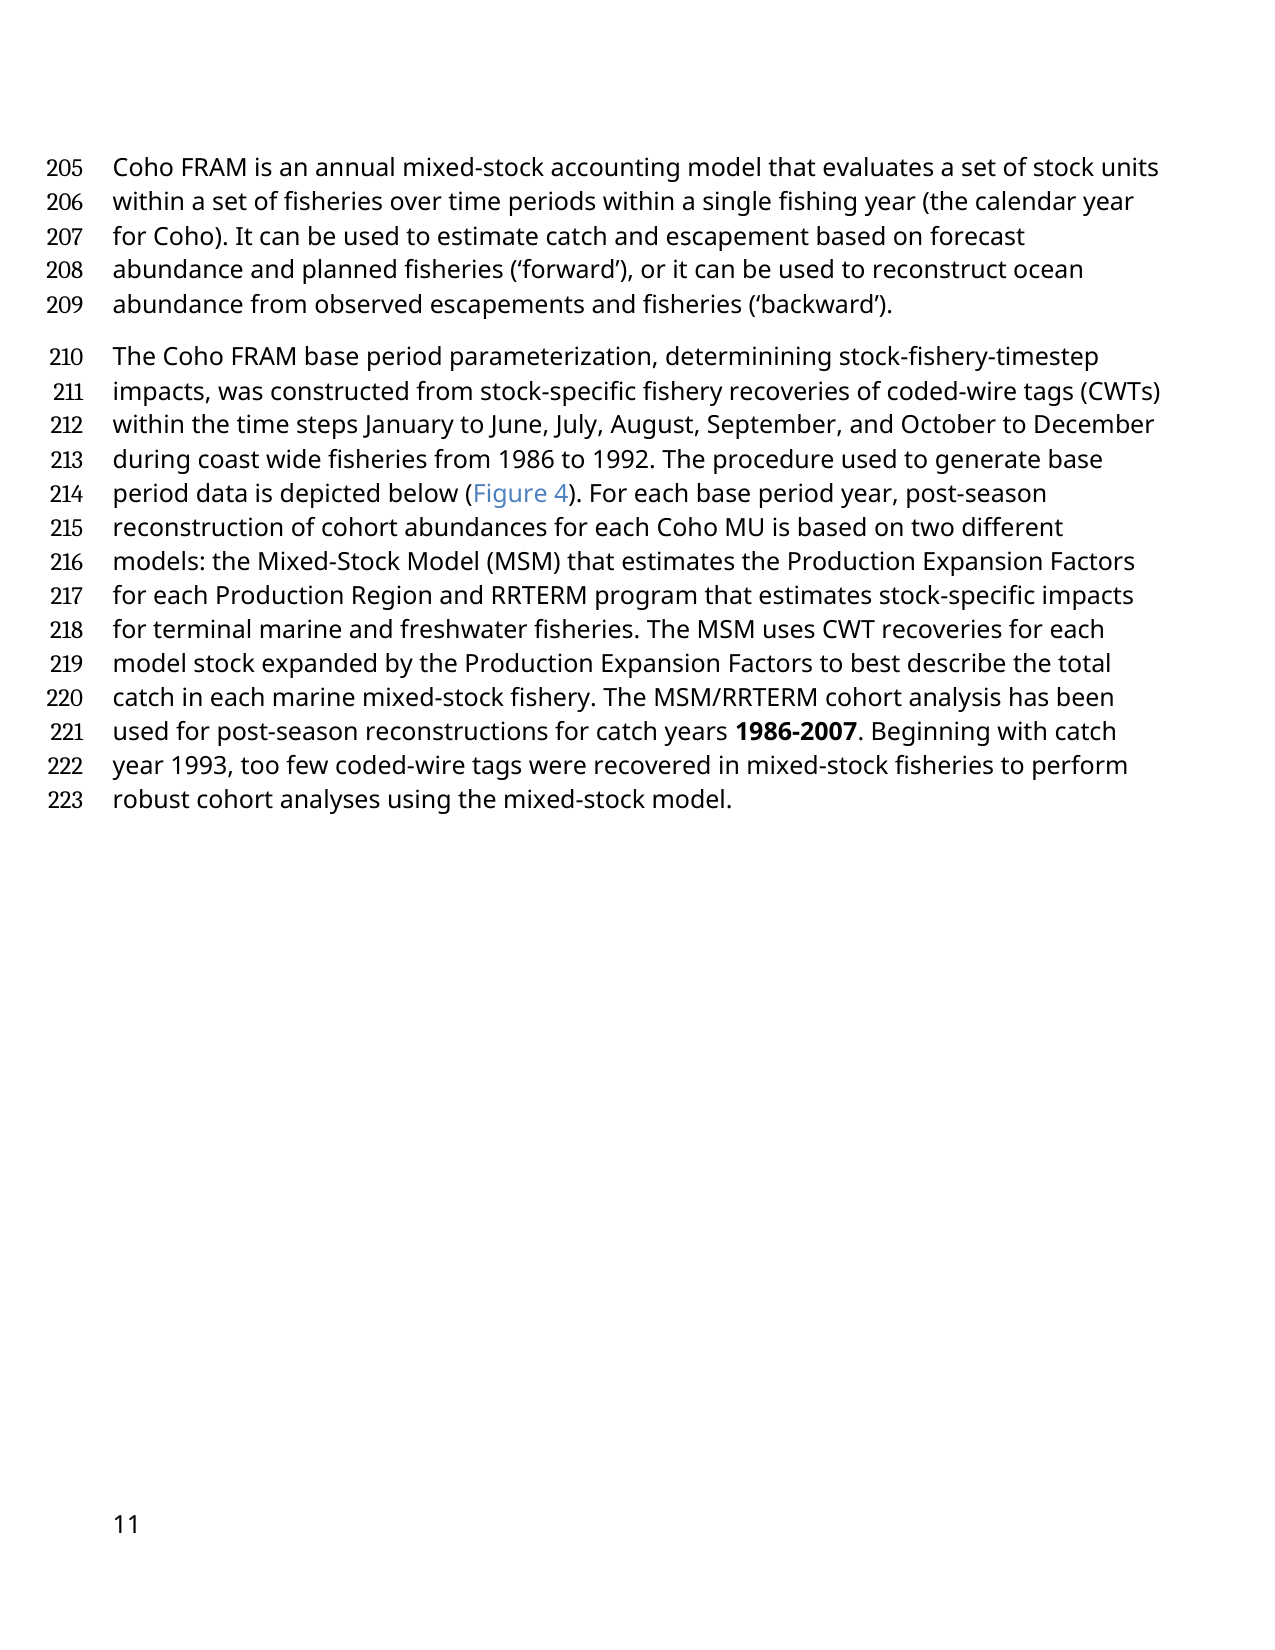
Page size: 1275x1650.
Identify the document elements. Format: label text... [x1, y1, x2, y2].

text Coho FRAM is an annual mixed-stock accounting model that evaluates a set of stock units within a set of fisheries over time periods within a single fishing year (the calendar year for Coho). It can be used to estimate catch and escapement based on forecast abundance and planned fisheries (‘forward’), or it can be used to reconstruct ocean abundance from observed escapements and fisheries (‘backward’). [112, 150, 1162, 320]
text The Coho FRAM base period parameterization, determinining stock-fishery-timestep impacts, was constructed from stock-specific fishery recoveries of coded-wire tags (CWTs) within the time steps January to June, July, August, September, and October to December during coast wide fisheries from 1986 to 1992. The procedure used to generate base period data is depicted below (Figure 4). For each base period year, post-season reconstruction of cohort abundances for each Coho MU is based on two different models: the Mixed-Stock Model (MSM) that estimates the Production Expansion Factors for each Production Region and RRTERM program that estimates stock-specific impacts for terminal marine and freshwater fisheries. The MSM uses CWT recoveries for each model stock expanded by the Production Expansion Factors to best describe the total catch in each marine mixed-stock fishery. The MSM/RRTERM cohort analysis has been used for post-season reconstructions for catch years 1986-2007. Beginning with catch year 1993, too few coded-wire tags were recovered in mixed-stock fisheries to perform robust cohort analyses using the mixed-stock model. [112, 339, 1162, 816]
